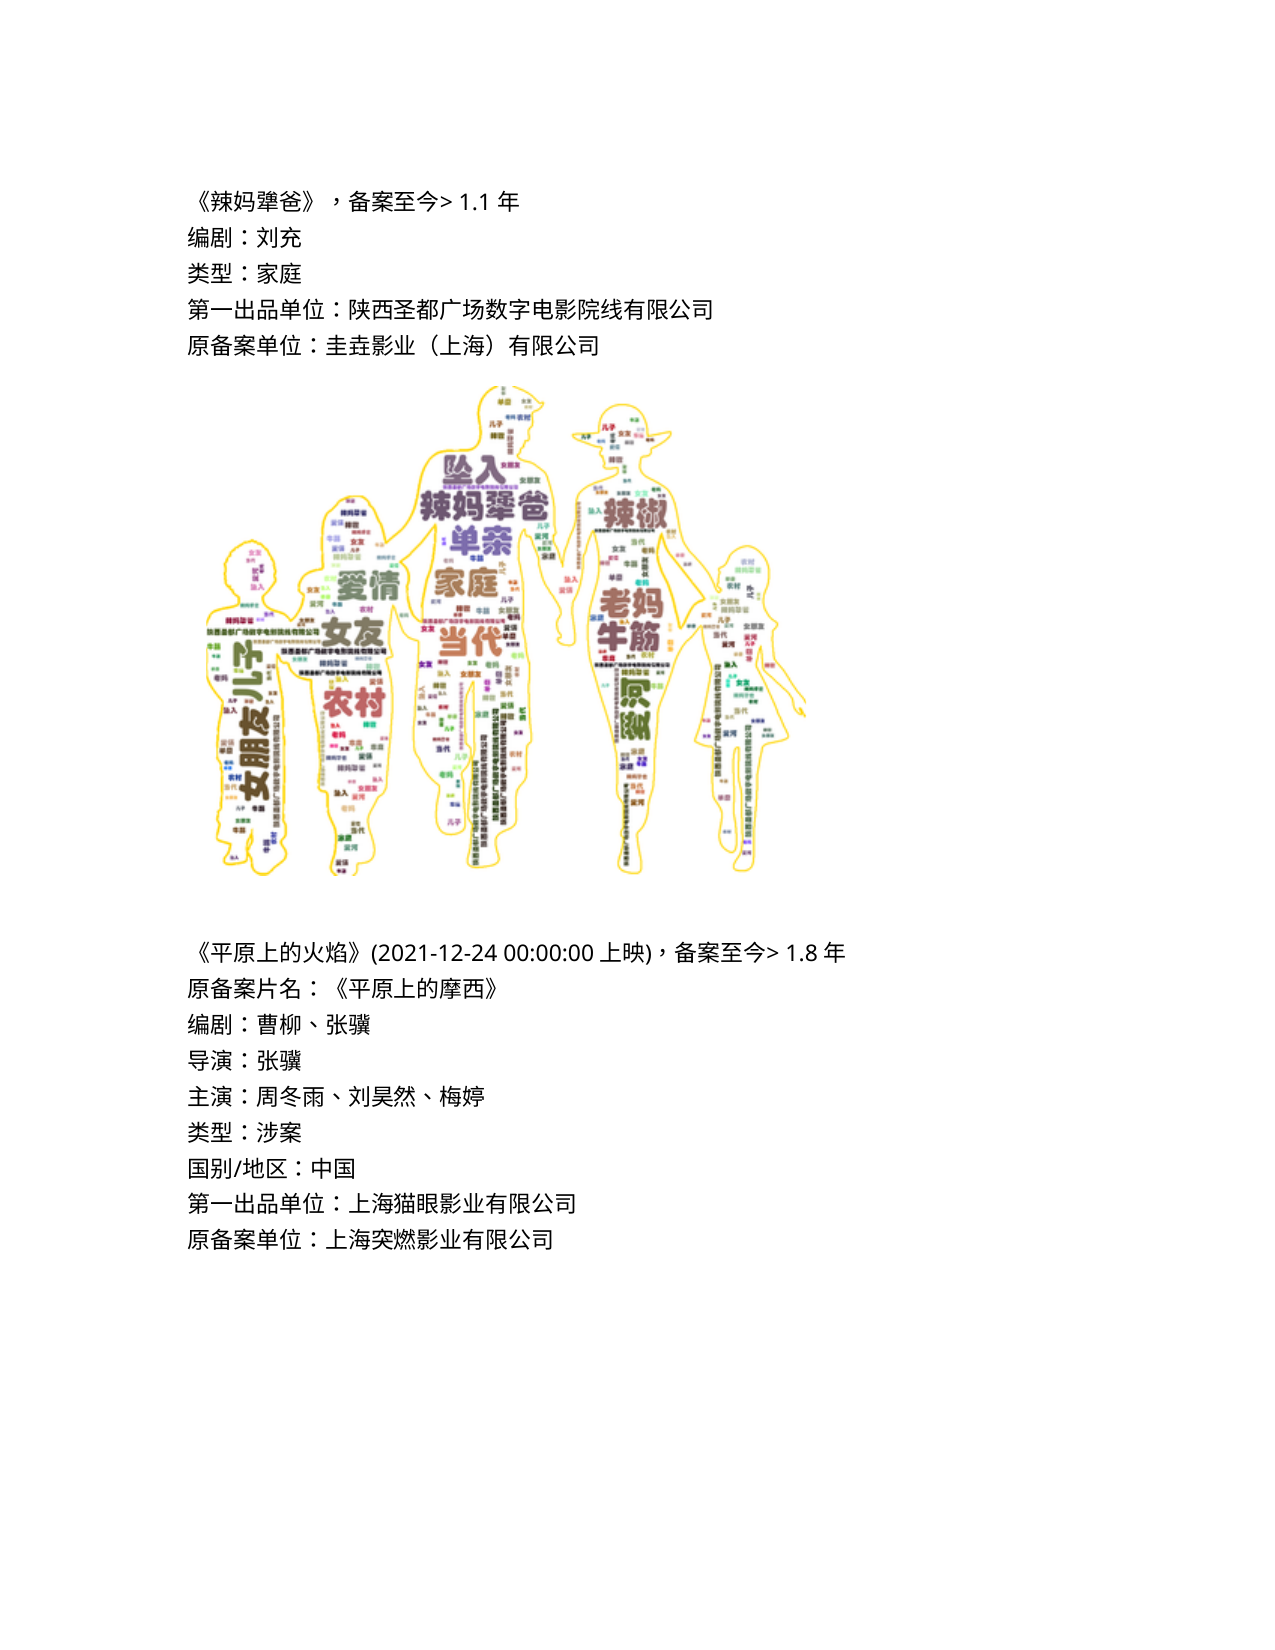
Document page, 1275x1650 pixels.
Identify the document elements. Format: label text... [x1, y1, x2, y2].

text 《平原上的火焰》(2021-12-24 00:00:00上映)，备案至今> 1.8 年 原备案片名：《平原上的摩西》 编剧：曹柳、张骥 导演：张骥 主演：周冬⾬、刘昊然、梅婷 类型：涉案 国别/地区：中国 第一出品单位：上海猫眼影业有限公司 原备案单位：上海突燃影业有限公司 [187, 901, 1087, 1256]
text 《辣妈犟爸》，备案至今> 1.1 年 编剧：刘充 类型：家庭 第一出品单位：陕西圣都广场数字电影院线有限公司 原备案单位：圭垚影业（上海）有限公司 [187, 150, 1087, 361]
picture [206, 386, 807, 876]
